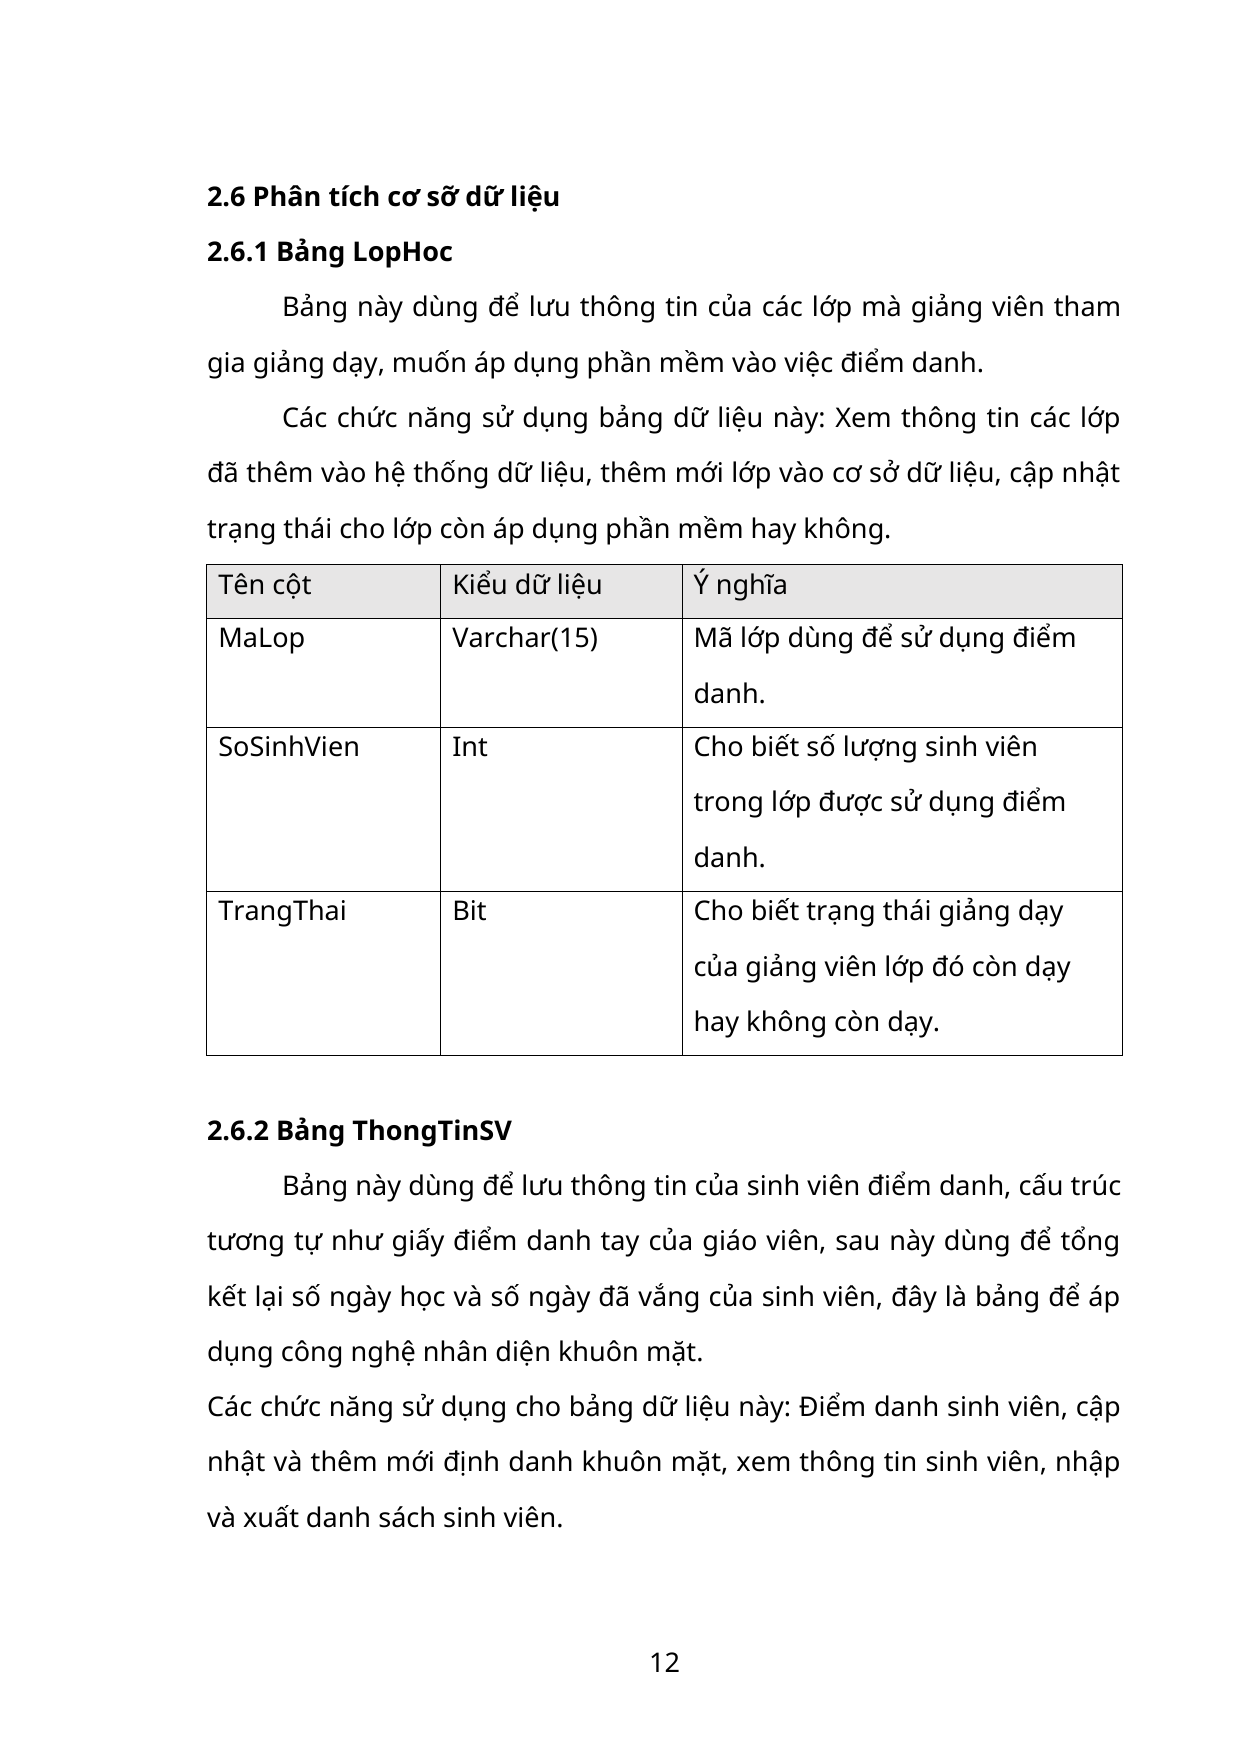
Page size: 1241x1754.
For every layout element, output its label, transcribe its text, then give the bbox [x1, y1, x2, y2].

table_cell Mã lớp dùng để sử dụng điểm danh. [683, 619, 1122, 727]
table_cell Bit [441, 892, 682, 1055]
table_header Tên cột [207, 565, 440, 618]
text Các chức năng sử dụng cho bảng dữ liệu này: Điểm danh sinh viên, cập nhật và thêm mới định danh khuôn mặt, xem thông tin sinh viên, nhập và xuất danh sách sinh viên. [207, 1388, 1122, 1535]
text Bảng này dùng để lưu thông tin của các lớp mà giảng viên tham gia giảng dạy, muốn áp dụng phần mềm vào việc điểm danh. [207, 288, 1122, 380]
subtitle Bảng ThongTinSV [207, 1111, 1122, 1148]
table_cell Cho biết trạng thái giảng dạy của giảng viên lớp đó còn dạy hay không còn dạy. [683, 892, 1122, 1055]
text Các chức năng sử dụng bảng dữ liệu này: Xem thông tin các lớp đã thêm vào hệ thống dữ liệu, thêm mới lớp vào cơ sở dữ liệu, cập nhật trạng thái cho lớp còn áp dụng phần mềm hay không. [207, 398, 1122, 546]
subtitle Bảng LopHoc [207, 232, 1122, 269]
table_header Kiểu dữ liệu [441, 565, 682, 618]
table_cell Cho biết số lượng sinh viên trong lớp được sử dụng điểm danh. [683, 728, 1122, 891]
table_header Ý nghĩa [683, 565, 1122, 618]
table_cell Varchar(15) [441, 619, 682, 727]
table_cell MaLop [207, 619, 440, 727]
table_cell TrangThai [207, 892, 440, 1055]
text Bảng này dùng để lưu thông tin của sinh viên điểm danh, cấu trúc tương tự như giấy điểm danh tay của giáo viên, sau này dùng để tổng kết lại số ngày học và số ngày đã vắng của sinh viên, đây là bảng để áp dụng công nghệ nhân diện khuôn mặt. [207, 1166, 1122, 1369]
subtitle Phân tích cơ sỡ dữ liệu [207, 177, 1122, 214]
table_cell Int [441, 728, 682, 891]
table_cell SoSinhVien [207, 728, 440, 891]
